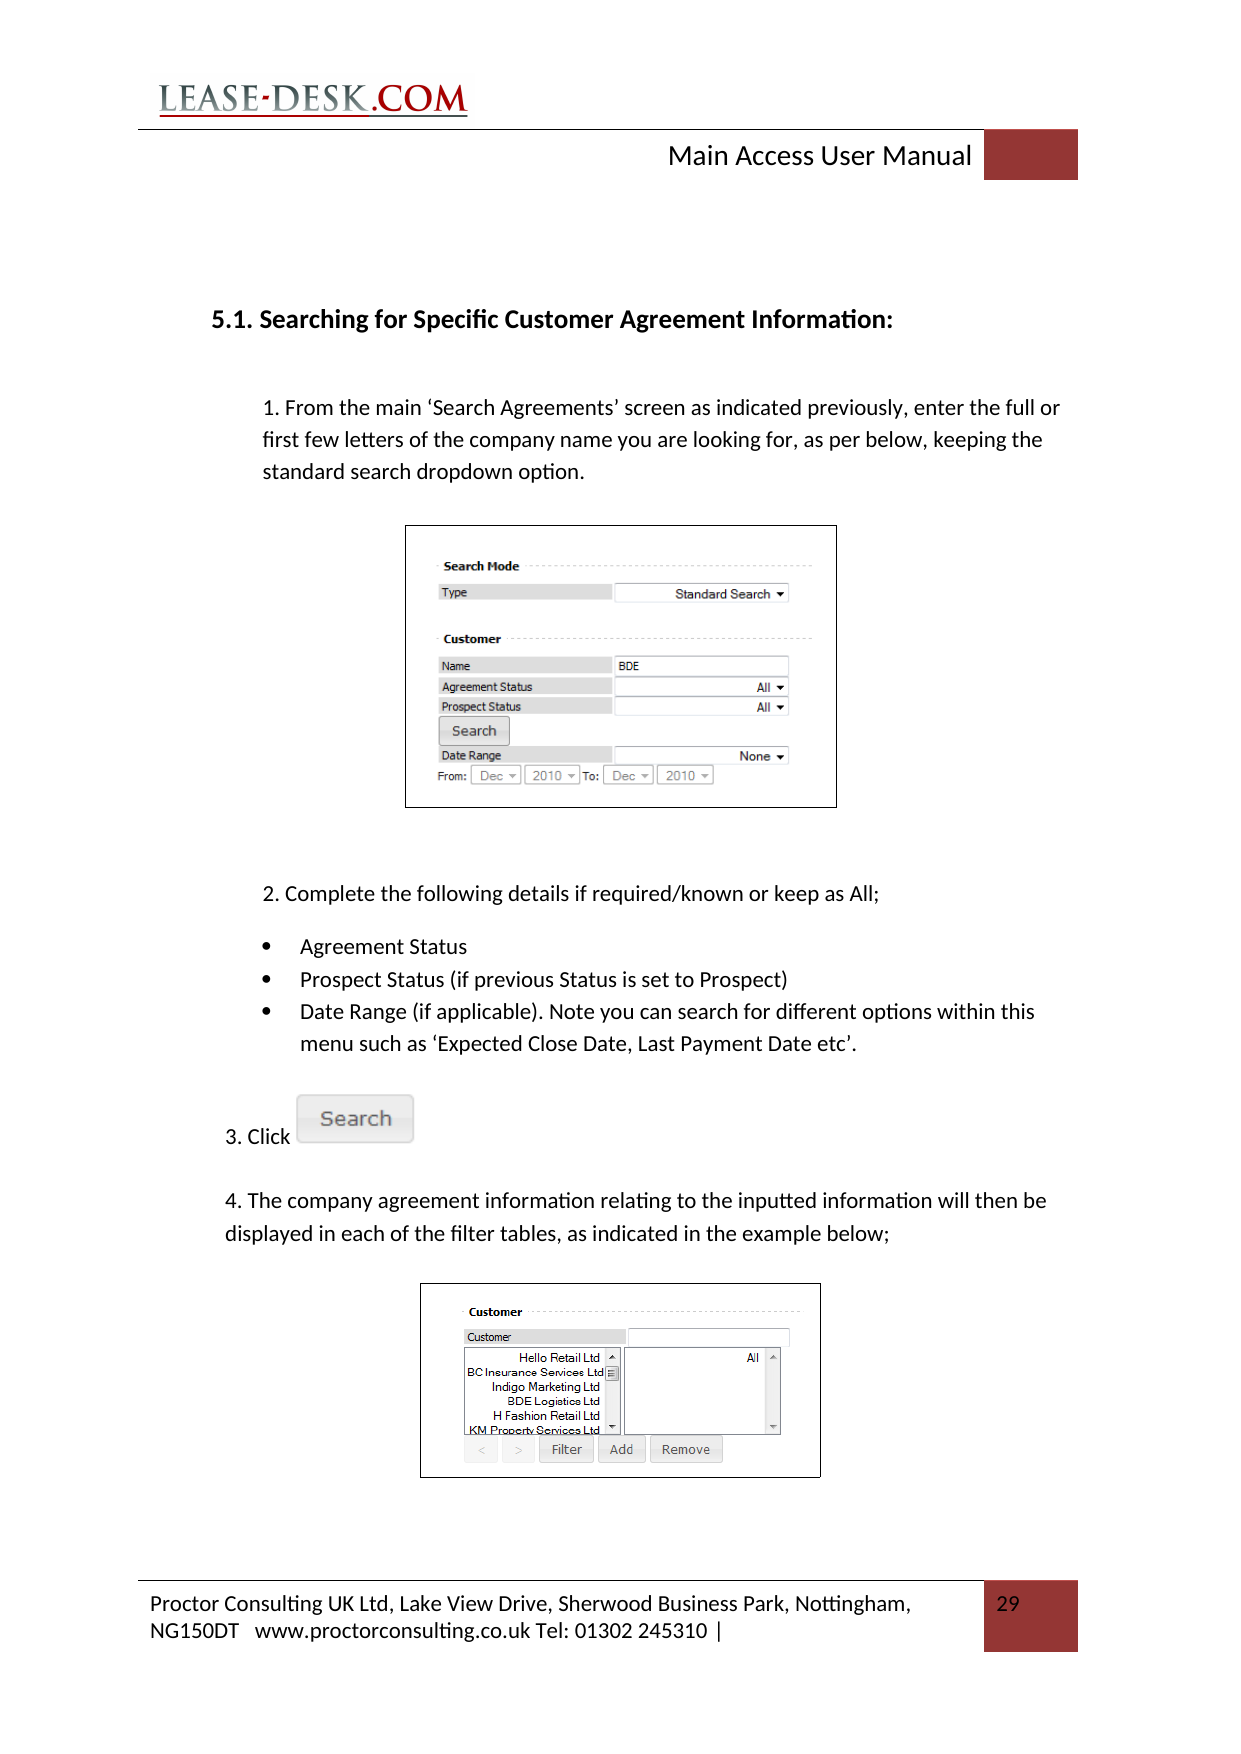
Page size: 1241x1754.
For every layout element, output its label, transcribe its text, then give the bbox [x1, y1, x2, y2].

picture [295, 1093, 419, 1145]
list Prospect Status (if previous Status is set to Prospect) [262, 965, 1090, 993]
text 2. Complete the following details if required/known or keep as All; [262, 879, 1090, 907]
picture [419, 532, 815, 799]
list 3. Click [225, 1093, 1090, 1150]
list 4. The company agreement information relating to the inputted information will then be displayed in each of the filter tables, as indicated in the example below; [225, 1186, 1090, 1247]
subtitle 5.1. Searching for Specific Customer Agreement Information: [150, 302, 1090, 335]
list Agreement Status [262, 932, 1090, 961]
picture [150, 73, 476, 129]
list Date Range (if applicable). Note you can search for different options within this menu such as ‘Expected Close Date, Last Payment Date etc’. [262, 997, 1090, 1057]
picture [435, 1290, 804, 1470]
text 1. From the main ‘Search Agreements’ screen as indicated previously, enter the full or first few letters of the company name you are looking for, as per below, keeping the standard search dropdown option. [262, 393, 1090, 485]
